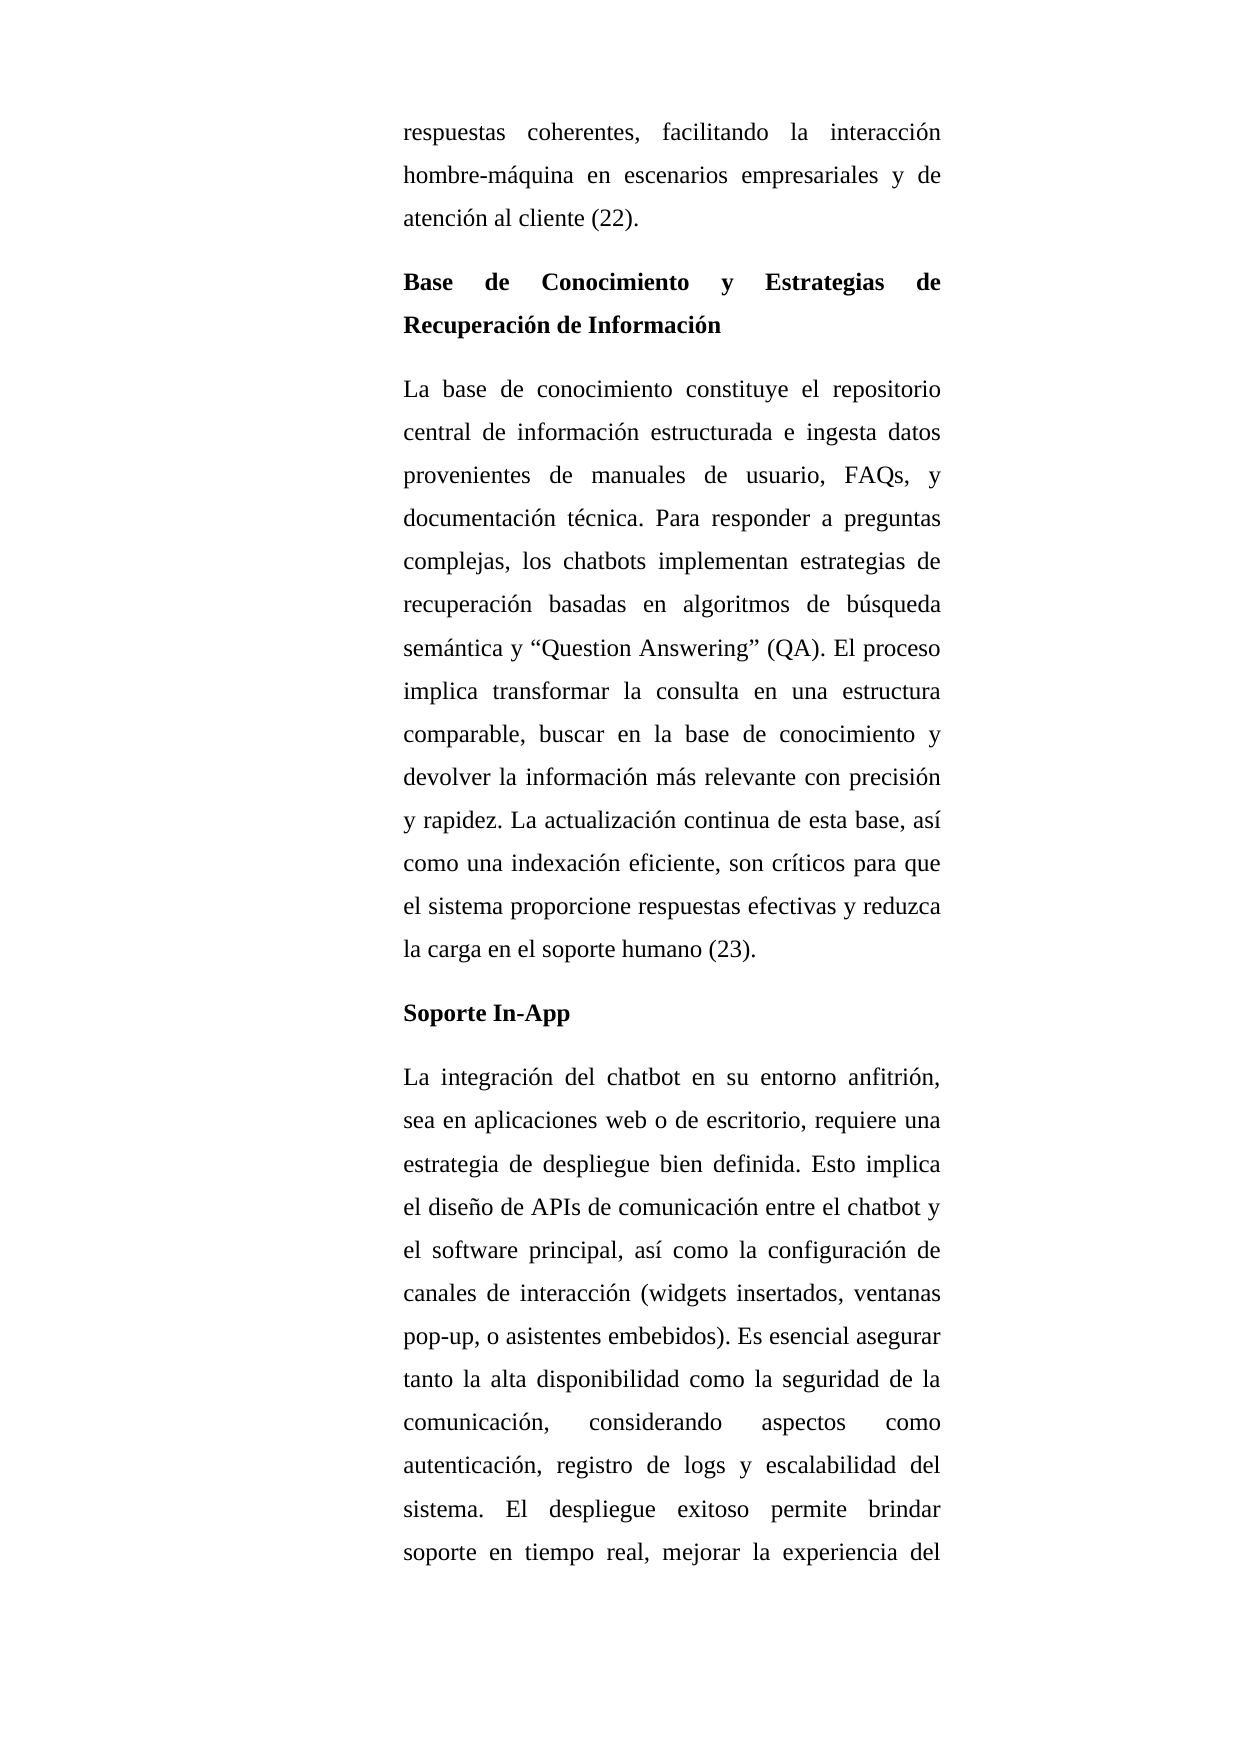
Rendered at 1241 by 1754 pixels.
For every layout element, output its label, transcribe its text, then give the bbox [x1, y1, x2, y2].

text Soporte In-App [403, 998, 941, 1027]
text La base de conocimiento constituye el repositorio central de información estructurada e ingesta datos provenientes de manuales de usuario, FAQs, y documentación técnica. Para responder a preguntas complejas, los chatbots implementan estrategias de recuperación basadas en algoritmos de búsqueda semántica y “Question Answering” (QA). El proceso implica transformar la consulta en una estructura comparable, buscar en la base de conocimiento y devolver la información más relevante con precisión y rapidez. La actualización continua de esta base, así como una indexación eficiente, son críticos para que el sistema proporcione respuestas efectivas y reduzca la carga en el soporte humano (23). [403, 374, 941, 963]
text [403, 117, 941, 232]
text Base de Conocimiento y Estrategias de Recuperación de Información [403, 267, 941, 339]
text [403, 1062, 941, 1566]
